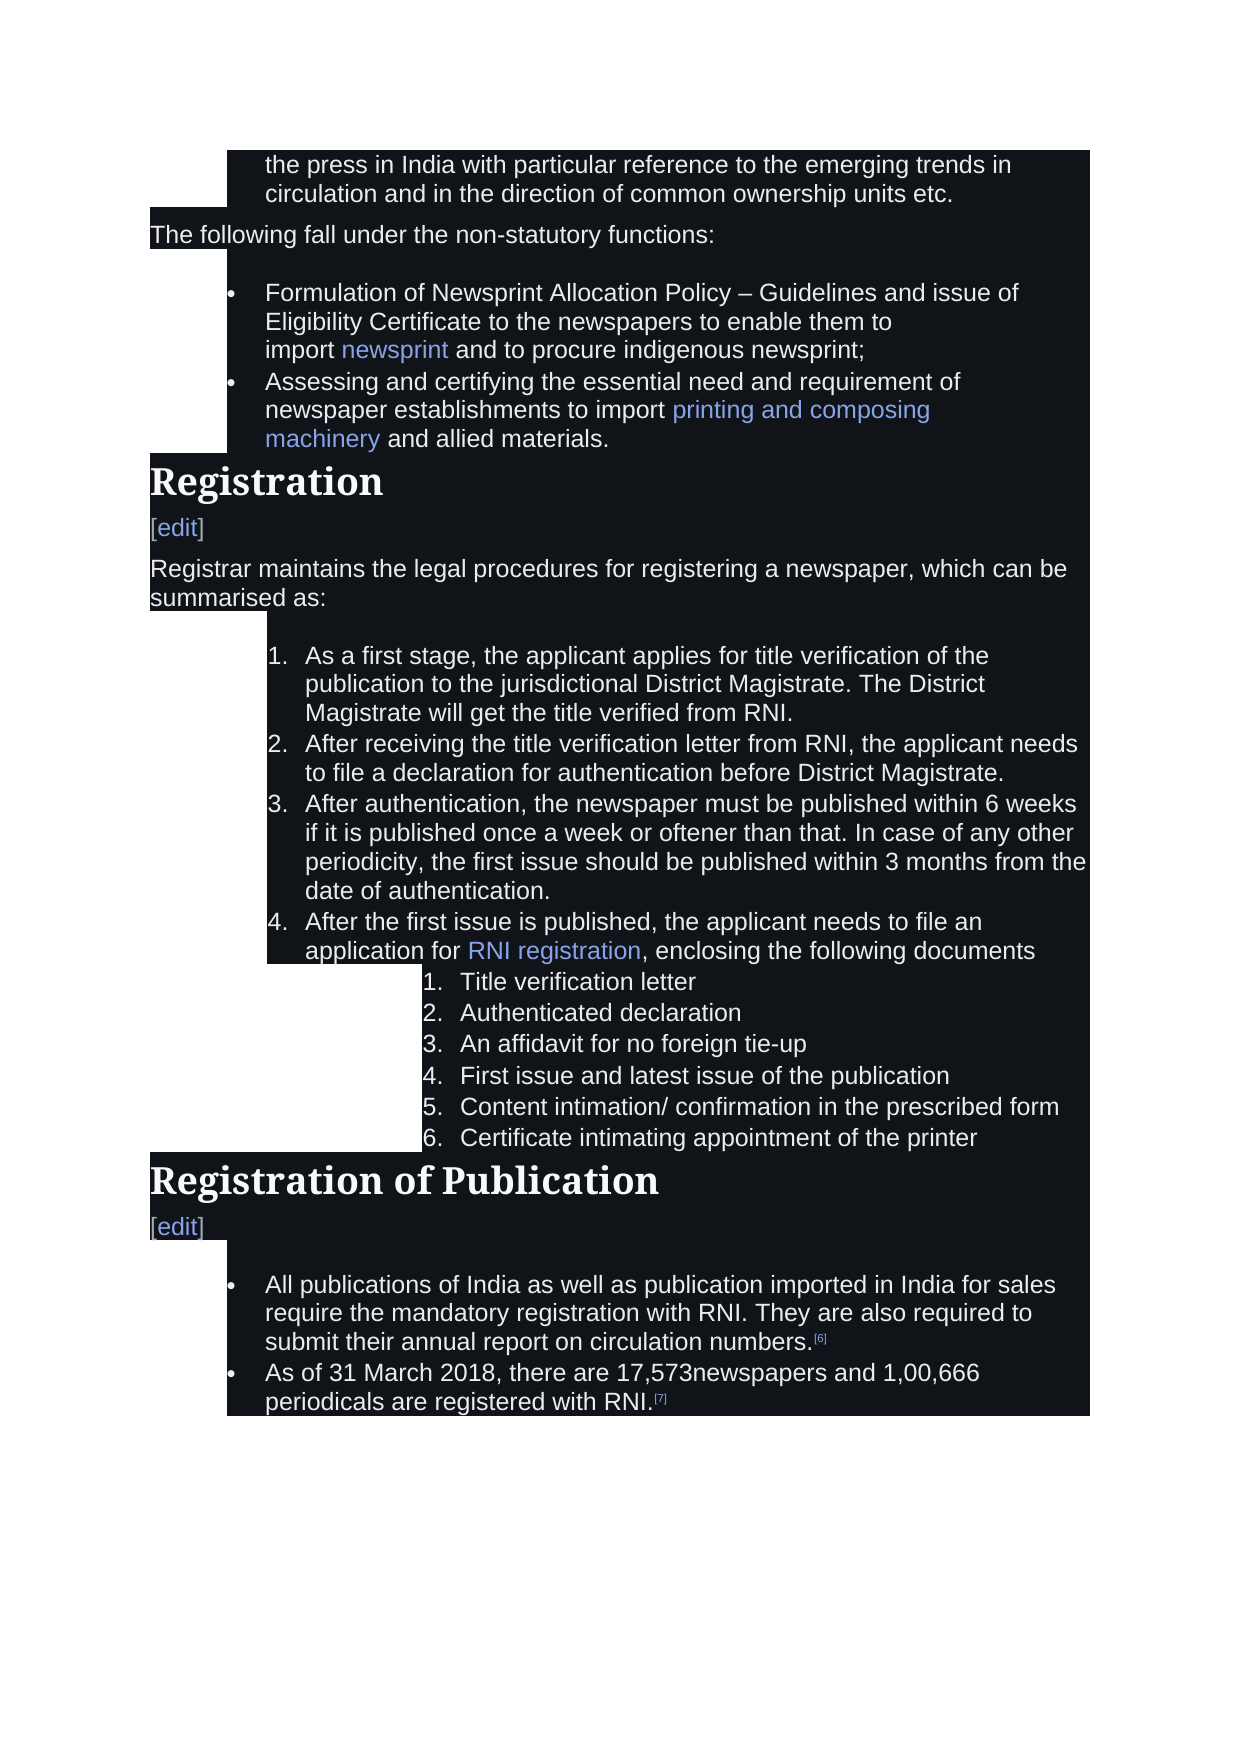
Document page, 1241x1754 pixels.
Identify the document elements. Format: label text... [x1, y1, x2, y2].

text Registrar maintains the legal procedures for registering a newspaper, which can be summarised as: [150, 554, 1090, 611]
list After receiving the title verification letter from RNI, the applicant needs to file a declaration for authentication before District Magistrate. [267, 729, 1090, 787]
text Registration [150, 455, 1090, 506]
list As a first stage, the applicant applies for title verification of the publication to the jurisdictional District Magistrate. The District Magistrate will get the title verified from RNI. [267, 641, 1090, 727]
text [edit] [150, 1212, 1090, 1240]
list Content intimation/ confirmation in the prescribed form [422, 1092, 1090, 1121]
list Formulation of Newsprint Allocation Policy – Guidelines and issue of Eligibility Certificate to the newspapers to enable them to import newsprint and to procure indigenous newsprint; [227, 278, 1090, 364]
list Title verification letter [422, 967, 1090, 996]
list All publications of India as well as publication imported in India for sales require the mandatory registration with RNI. They are also required to submit their annual report on circulation numbers.[6] [227, 1269, 1090, 1356]
list After authentication, the newspaper must be published within 6 weeks if it is published once a week or oftener than that. In case of any other periodicity, the first issue should be published within 3 months from the date of authentication. [267, 789, 1090, 904]
list Assessing and certifying the essential need and requirement of newspaper establishments to import printing and composing machinery and allied materials. [227, 367, 1090, 453]
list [227, 150, 1090, 207]
text Registration of Publication [150, 1154, 1090, 1205]
list Authenticated declaration [422, 998, 1090, 1027]
list After the first issue is published, the applicant needs to file an application for RNI registration, enclosing the following documents [267, 907, 1090, 964]
list Certificate intimating appointment of the printer [422, 1123, 1090, 1152]
list First issue and latest issue of the publication [422, 1061, 1090, 1089]
text [edit] [150, 513, 1090, 541]
list An affidavit for no foreign tie-up [422, 1029, 1090, 1058]
text The following fall under the non-statutory functions: [150, 220, 1090, 249]
list As of 31 March 2018, there are 17,573newspapers and 1,00,666 periodicals are registered with RNI.[7] [227, 1358, 1090, 1416]
